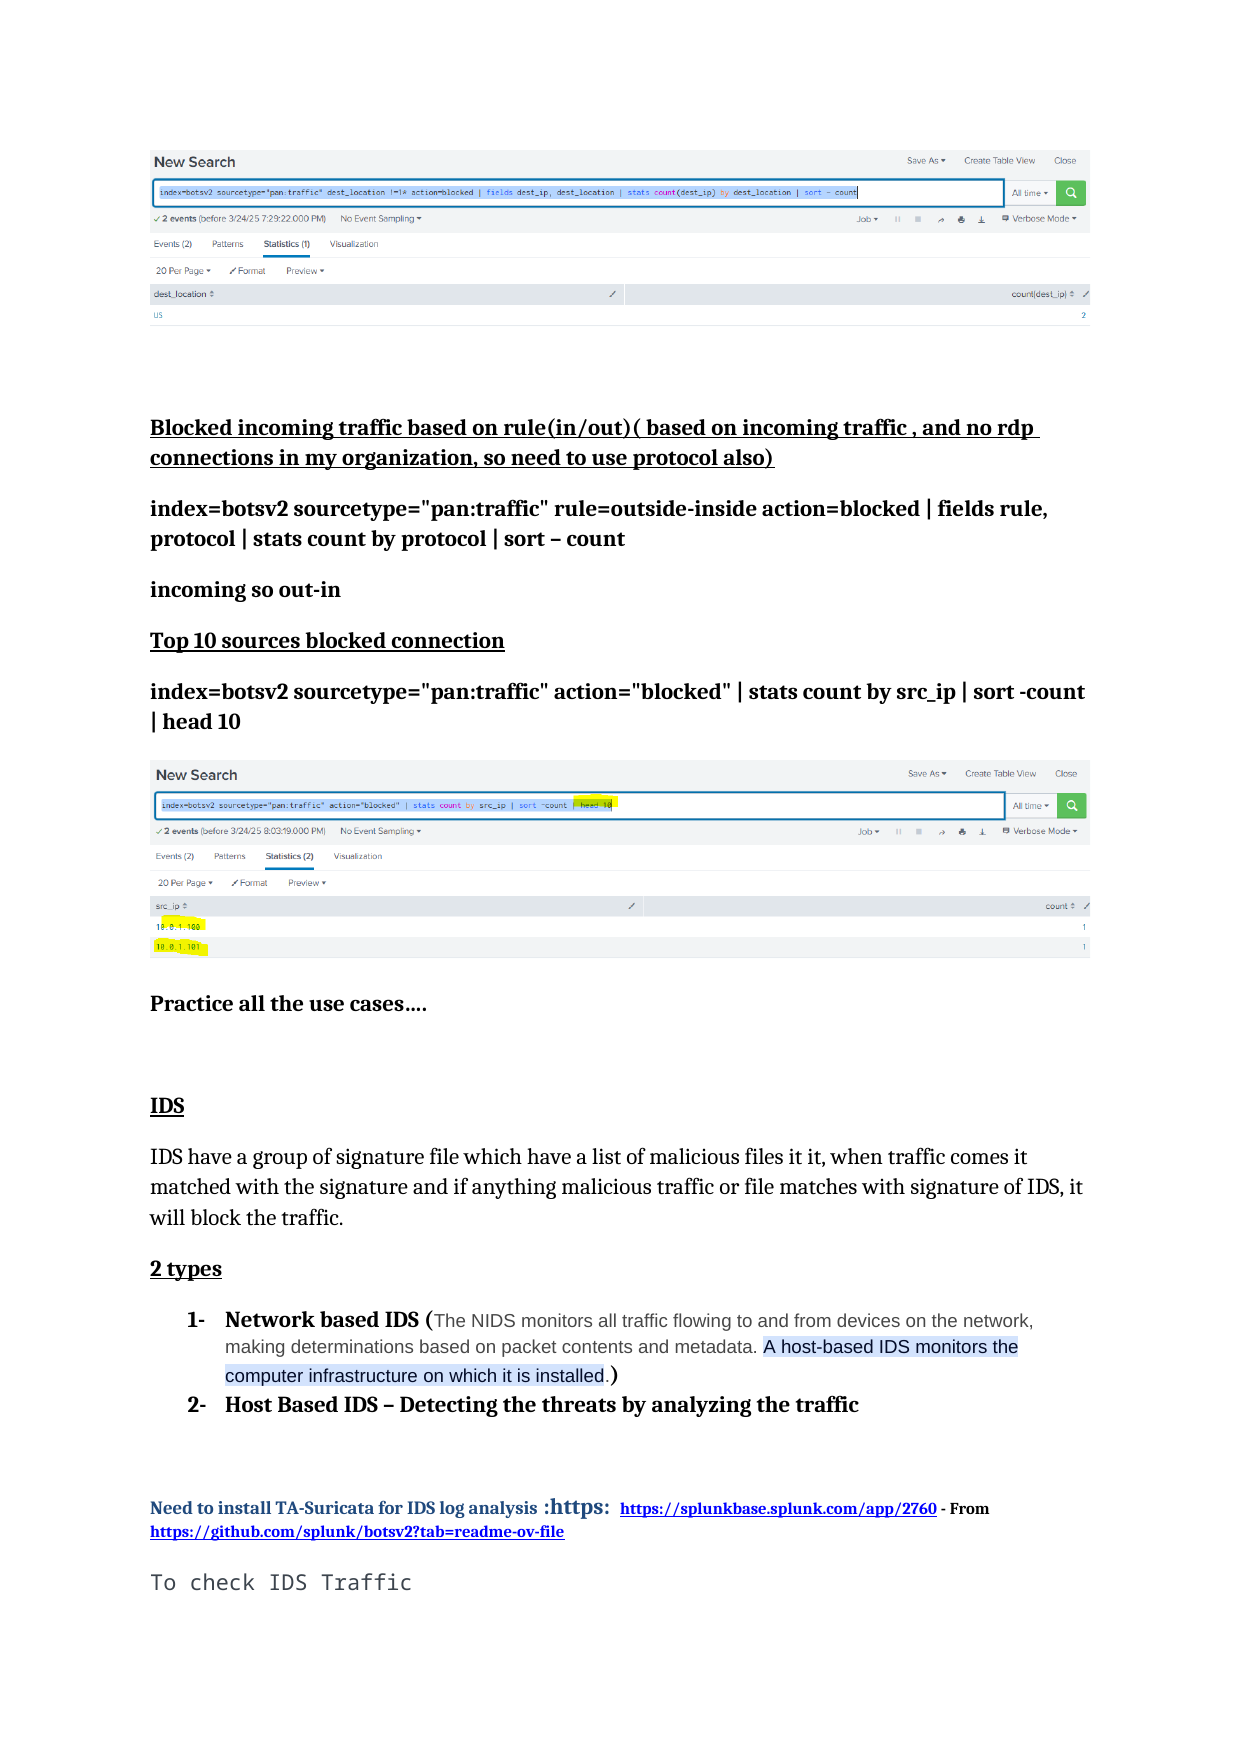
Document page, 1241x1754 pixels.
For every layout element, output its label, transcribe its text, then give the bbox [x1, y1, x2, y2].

list Host Based IDS – Detecting the threats by analyzing the traffic [187, 1392, 1090, 1418]
picture [150, 760, 1091, 966]
text Top 10 sources blocked connection [150, 628, 1090, 654]
text IDS [150, 1093, 1090, 1119]
text To check IDS Traffic [150, 1566, 1090, 1597]
text Need to install TA-Suricata for IDS log analysis :https: https://splunkbase.splunk.com/app/2760 - From https://github.com/splunk/botsv2?tab=readme-ov-file [150, 1494, 1090, 1542]
text Practice all the use cases…. [150, 991, 1090, 1017]
list Network based IDS (The NIDS monitors all traffic flowing to and from devices on the network, making determinations based on packet contents and metadata. A host-based IDS monitors the computer infrastructure on which it is installed.) [187, 1306, 1090, 1388]
text 2 types [150, 1255, 1090, 1282]
picture [150, 150, 1091, 339]
text IDS have a group of signature file which have a list of malicious files it it, when traffic comes it matched with the signature and if anything malicious traffic or file matches with signature of IDS, it will block the traffic. [150, 1144, 1090, 1231]
text incoming so out-in [150, 577, 1090, 603]
text Blocked incoming traffic based on rule(in/out)( based on incoming traffic , and no rdp connections in my organization, so need to use protocol also) [150, 414, 1090, 471]
text index=botsv2 sourcetype="pan:traffic" rule=outside-inside action=blocked | fields rule, protocol | stats count by protocol | sort – count [150, 496, 1090, 552]
text index=botsv2 sourcetype="pan:traffic" action="blocked" | stats count by src_ip | sort -count | head 10 [150, 679, 1090, 736]
